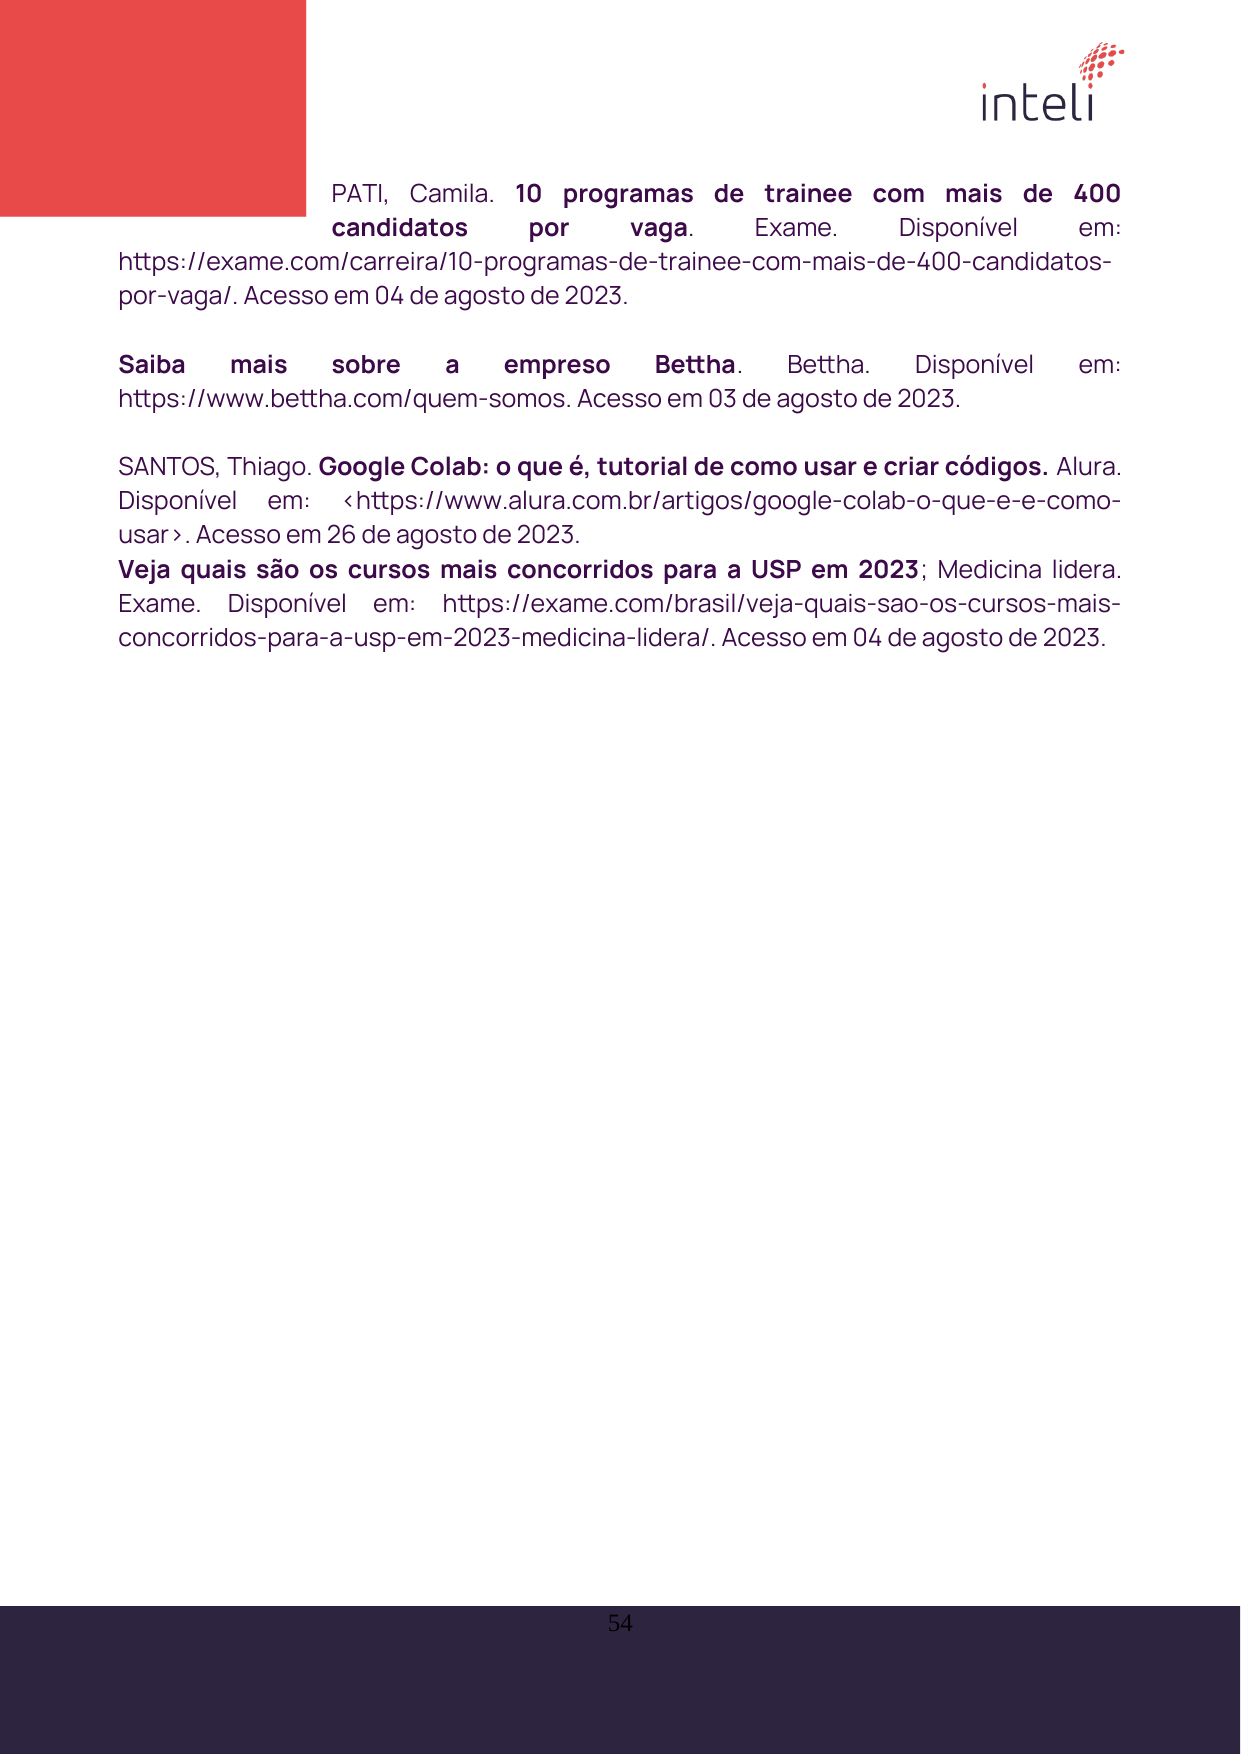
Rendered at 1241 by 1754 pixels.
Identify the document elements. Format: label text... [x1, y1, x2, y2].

text Saiba mais sobre a empreso Bettha. Bettha. Disponível em: https://www.bettha.com/quem-somos. Acesso em 03 de agosto de 2023. [118, 346, 1122, 415]
text Veja quais são os cursos mais concorridos para a USP em 2023; Medicina lidera. Exame. Disponível em: https://exame.com/brasil/veja-quais-sao-os-cursos-mais-concorridos-para-a-usp-em-2023-medicina-lidera/. Acesso em 04 de agosto de 2023. [118, 551, 1122, 654]
picture [0, 0, 307, 217]
picture [0, 1606, 1241, 1754]
picture [982, 42, 1125, 121]
text PATI, Camila. 10 programas de trainee com mais de 400 candidatos por vaga. Exame. Disponível em: https://exame.com/carreira/10-programas-de-trainee-com-mais-de-400-candidatos-por-vaga/. Acesso em 04 de agosto de 2023. [118, 176, 1122, 312]
text SANTOS, Thiago. Google Colab: o que é, tutorial de como usar e criar códigos. Alura. Disponível em: <https://www.alura.com.br/artigos/google-colab-o-que-e-e-como-usar>. Acesso em 26 de agosto de 2023. [118, 449, 1122, 551]
